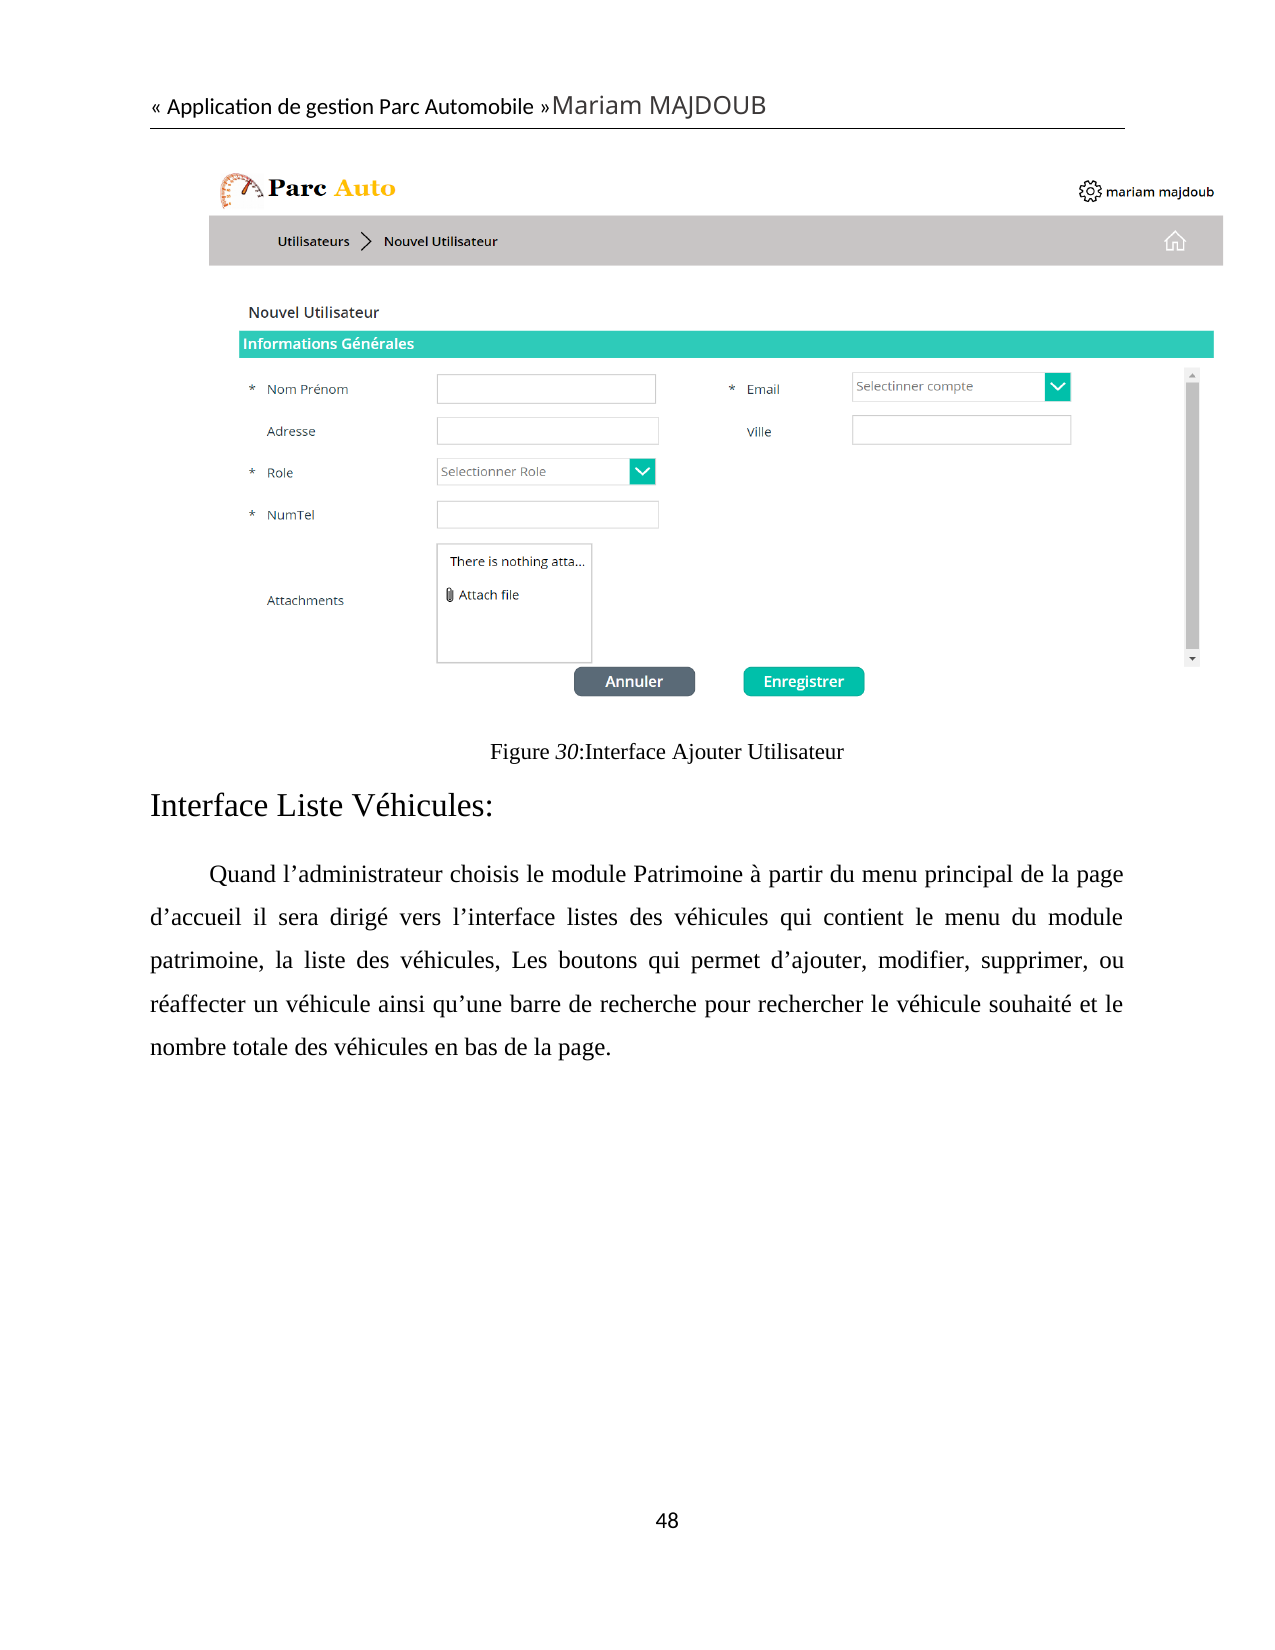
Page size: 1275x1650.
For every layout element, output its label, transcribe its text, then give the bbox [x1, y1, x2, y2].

text Interface Liste Véhicules: [150, 785, 1125, 823]
picture [209, 169, 1224, 707]
text Figure 30:Interface Ajouter Utilisateur [150, 738, 1125, 764]
text Quand l’administrateur choisis le module Patrimoine à partir du menu principal de la page d’accueil il sera dirigé vers l’interface listes des véhicules qui contient le menu du module patrimoine, la liste des véhicules, Les boutons qui permet d’ajouter, modifier, supprimer, ou réaffecter un véhicule ainsi qu’une barre de recherche pour rechercher le véhicule souhaité et le nombre totale des véhicules en bas de la page. [150, 859, 1125, 1061]
